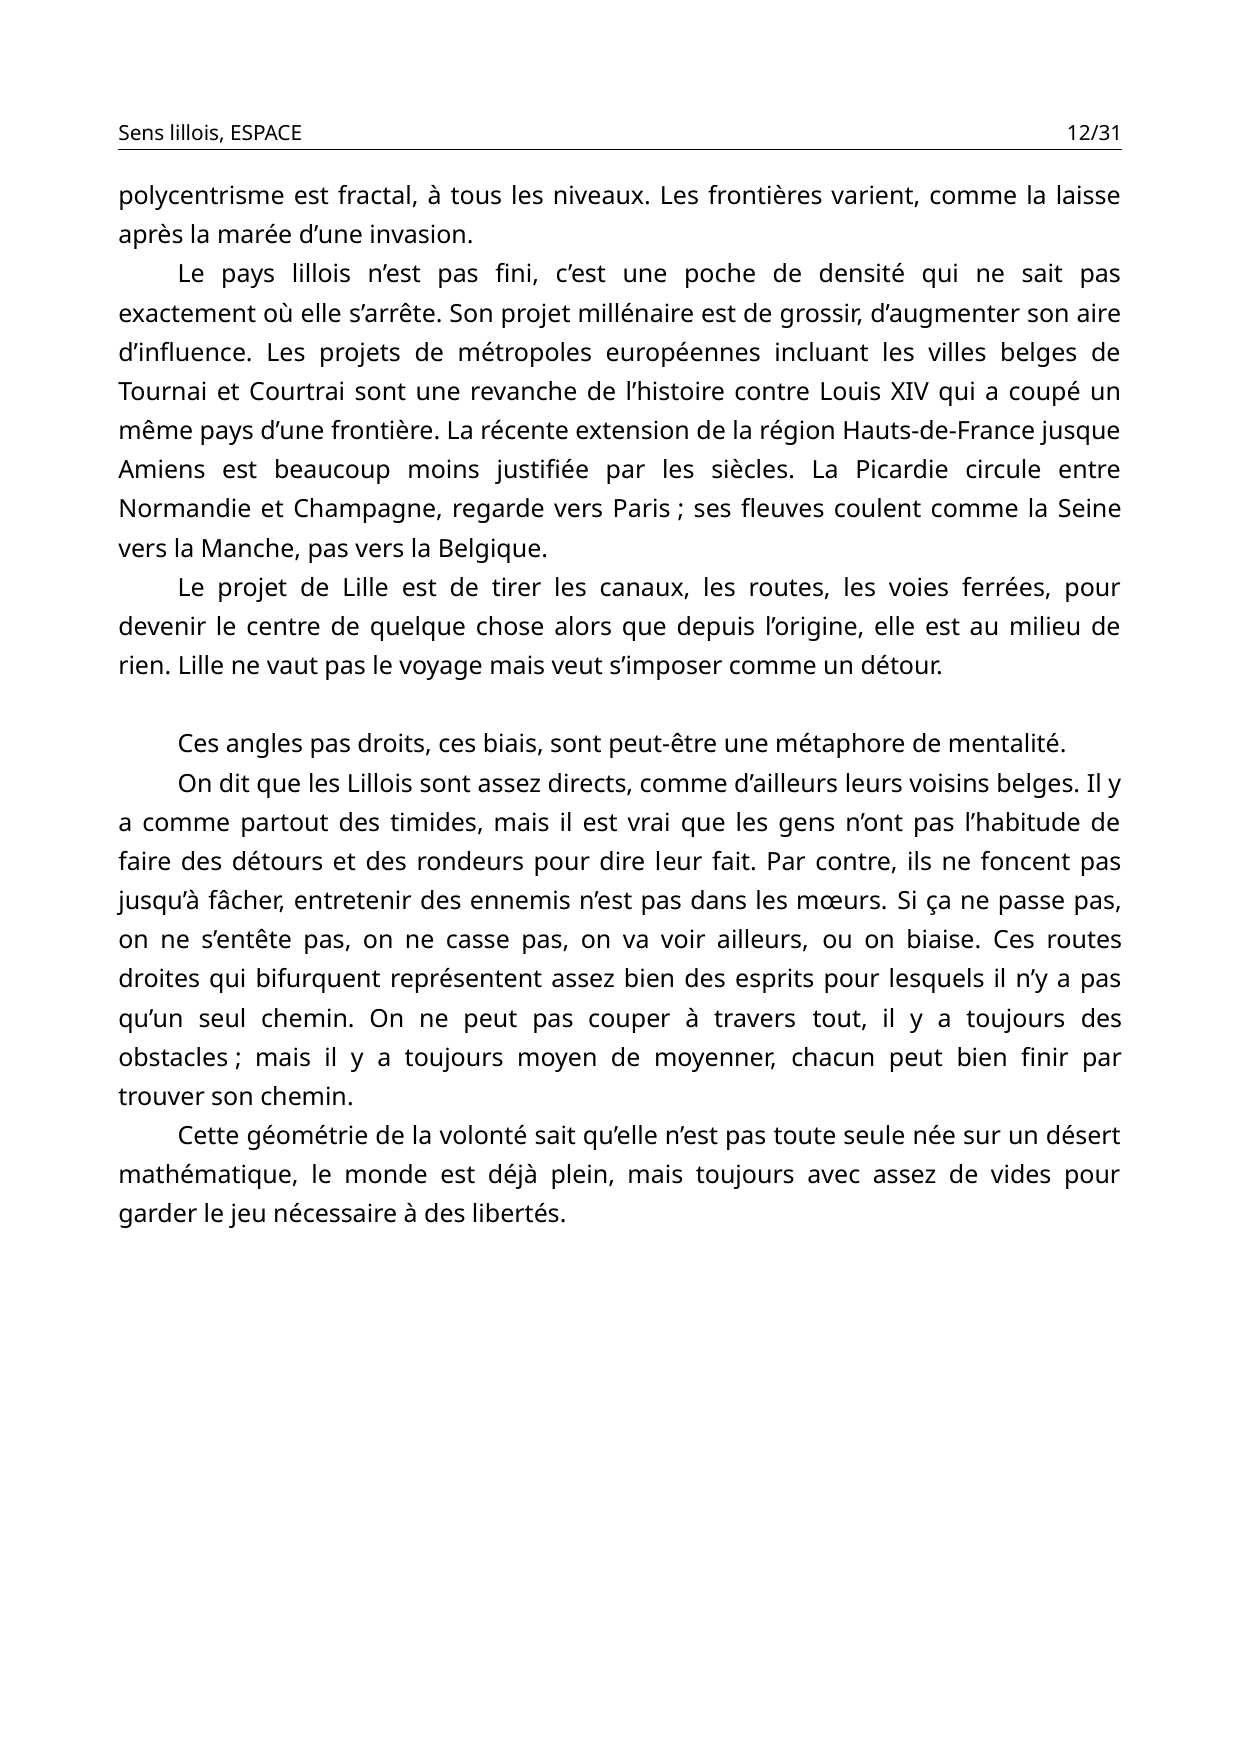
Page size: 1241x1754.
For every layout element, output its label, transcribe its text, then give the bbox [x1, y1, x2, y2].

text On dit que les Lillois sont assez directs, comme d’ailleurs leurs voisins belges. Il y a comme partout des timides, mais il est vrai que les gens n’ont pas l’habitude de faire des détours et des rondeurs pour dire leur fait. Par contre, ils ne foncent pas jusqu’à fâcher, entretenir des ennemis n’est pas dans les mœurs. Si ça ne passe pas, on ne s’entête pas, on ne casse pas, on va voir ailleurs, ou on biaise. Ces routes droites qui bifurquent représentent assez bien des esprits pour lesquels il n’y a pas qu’un seul chemin. On ne peut pas couper à travers tout, il y a toujours des obstacles ; mais il y a toujours moyen de moyenner, chacun peut bien finir par trouver son chemin. [118, 765, 1122, 1113]
text Ces angles pas droits, ces biais, sont peut-être une métaphore de mentalité. [118, 726, 1122, 760]
text Cette géométrie de la volonté sait qu’elle n’est pas toute seule née sur un désert mathématique, le monde est déjà plein, mais toujours avec assez de vides pour garder le jeu nécessaire à des libertés. [118, 1118, 1122, 1230]
text Le projet de Lille est de tirer les canaux, les routes, les voies ferrées, pour devenir le centre de quelque chose alors que depuis l’origine, elle est au milieu de rien. Lille ne vaut pas le voyage mais veut s’imposer comme un détour. [118, 569, 1122, 682]
text Le pays lillois n’est pas fini, c’est une poche de densité qui ne sait pas exactement où elle s’arrête. Son projet millénaire est de grossir, d’augmenter son aire d’influence. Les projets de métropoles européennes incluant les villes belges de Tournai et Courtrai sont une revanche de l’histoire contre Louis XIV qui a coupé un même pays d’une frontière. La récente extension de la région Hauts-de-France jusque Amiens est beaucoup moins justifiée par les siècles. La Picardie circule entre Normandie et Champagne, regarde vers Paris ; ses fleuves coulent comme la Seine vers la Manche, pas vers la Belgique. [118, 256, 1122, 564]
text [118, 178, 1122, 251]
